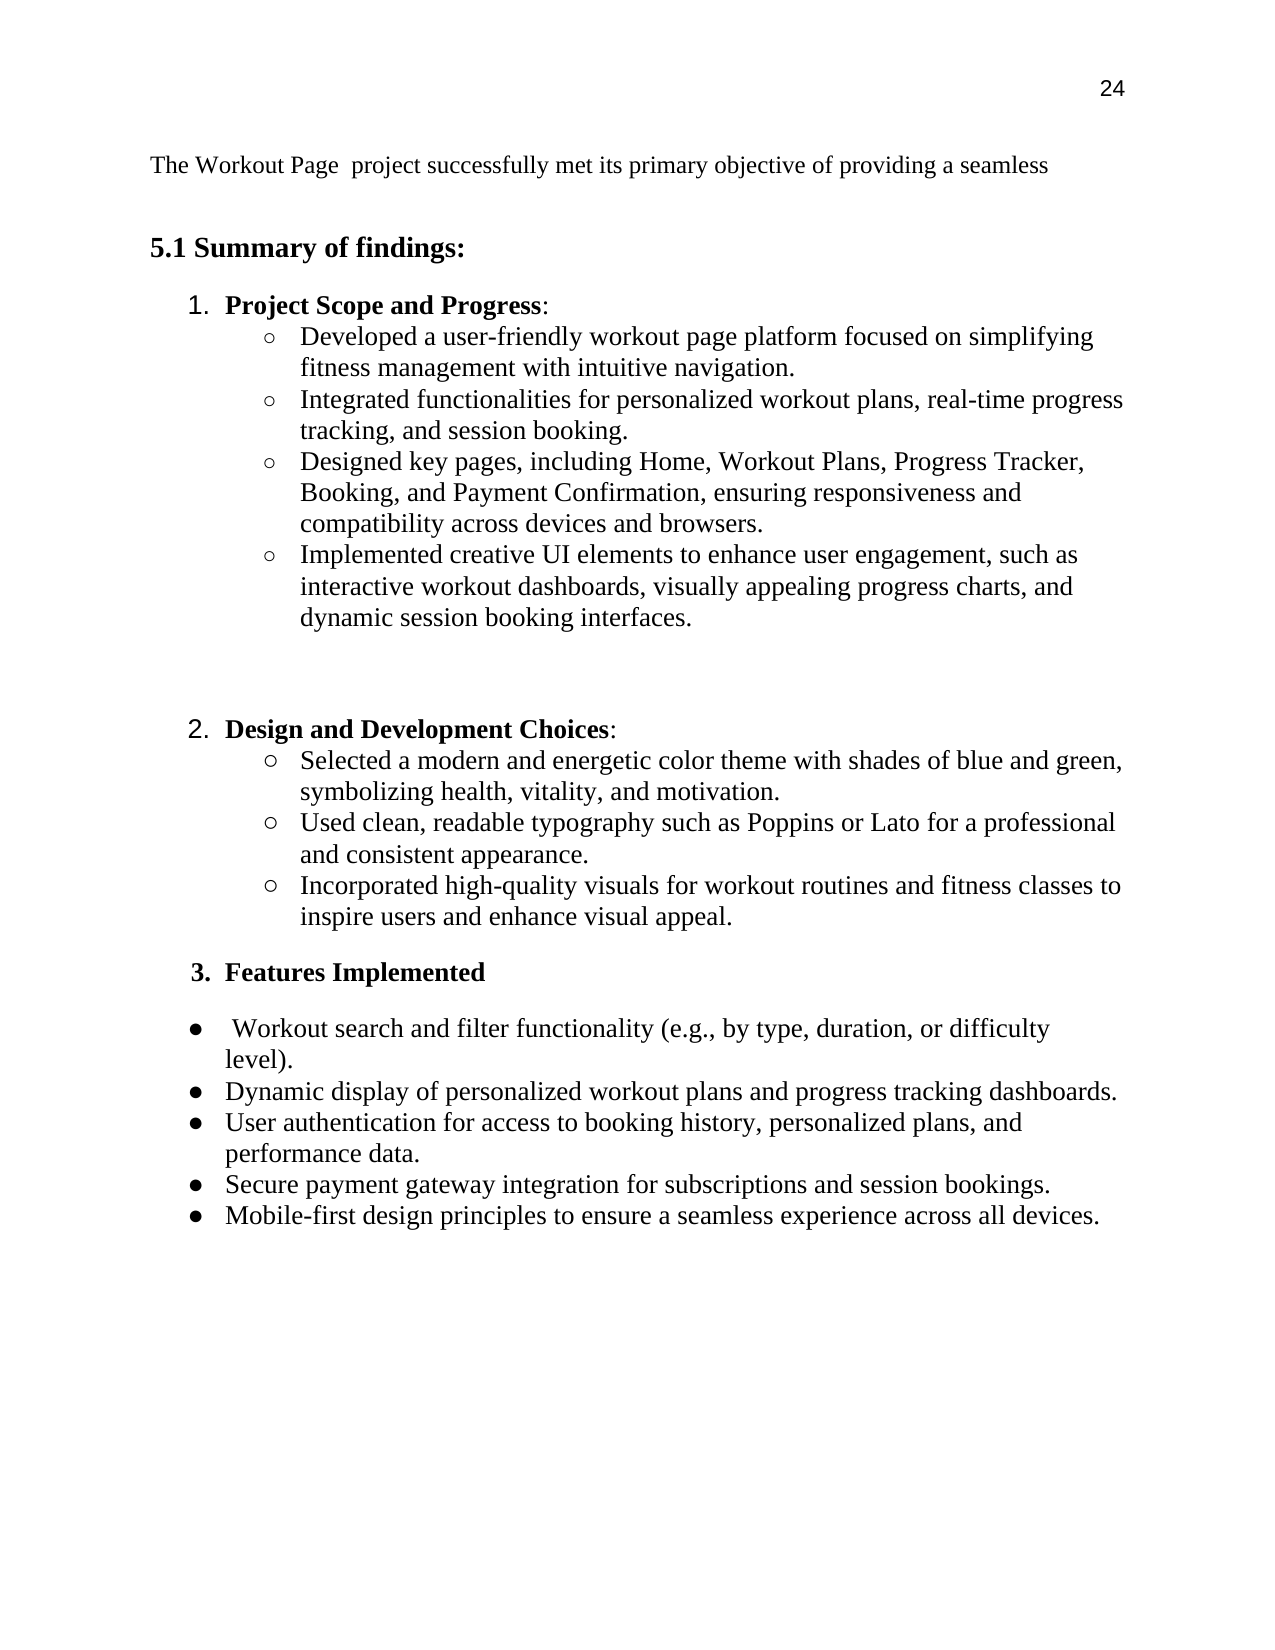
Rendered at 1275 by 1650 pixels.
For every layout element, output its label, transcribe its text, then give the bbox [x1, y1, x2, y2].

list Workout search and filter functionality (e.g., by type, duration, or difficulty level). [187, 1012, 1125, 1074]
list Project Scope and Progress: [187, 289, 1125, 320]
list Developed a user-friendly workout page platform focused on simplifying fitness management with intuitive navigation. [262, 320, 1125, 383]
subtitle 5.1 Summary of findings: [150, 231, 1125, 264]
list Secure payment gateway integration for subscriptions and session bookings. [187, 1168, 1125, 1199]
text 3. Features Implemented [150, 956, 1125, 987]
list Integrated functionalities for personalized workout plans, real-time progress tracking, and session booking. [262, 383, 1125, 445]
list Dynamic display of personalized workout plans and progress tracking dashboards. [187, 1074, 1125, 1106]
list Used clean, readable typography such as Poppins or Lato for a professional and consistent appearance. [262, 807, 1125, 869]
list User authentication for access to booking history, personalized plans, and performance data. [187, 1106, 1125, 1168]
list Designed key pages, including Home, Workout Plans, Progress Tracker, Booking, and Payment Confirmation, ensuring responsiveness and compatibility across devices and browsers. [262, 445, 1125, 538]
list Selected a modern and energetic color theme with shades of blue and green, symbolizing health, vitality, and motivation. [262, 744, 1125, 807]
list Incorporated high-quality visuals for workout routines and fitness classes to inspire users and enhance visual appeal. [262, 869, 1125, 931]
list Mobile-first design principles to ensure a seamless experience across all devices. [187, 1199, 1125, 1230]
list Design and Development Choices: [187, 713, 1125, 744]
text The Workout Page project successfully met its primary objective of providing a seamless [150, 150, 1125, 179]
list Implemented creative UI elements to enhance user engagement, such as interactive workout dashboards, visually appealing progress charts, and dynamic session booking interfaces. [262, 538, 1125, 632]
